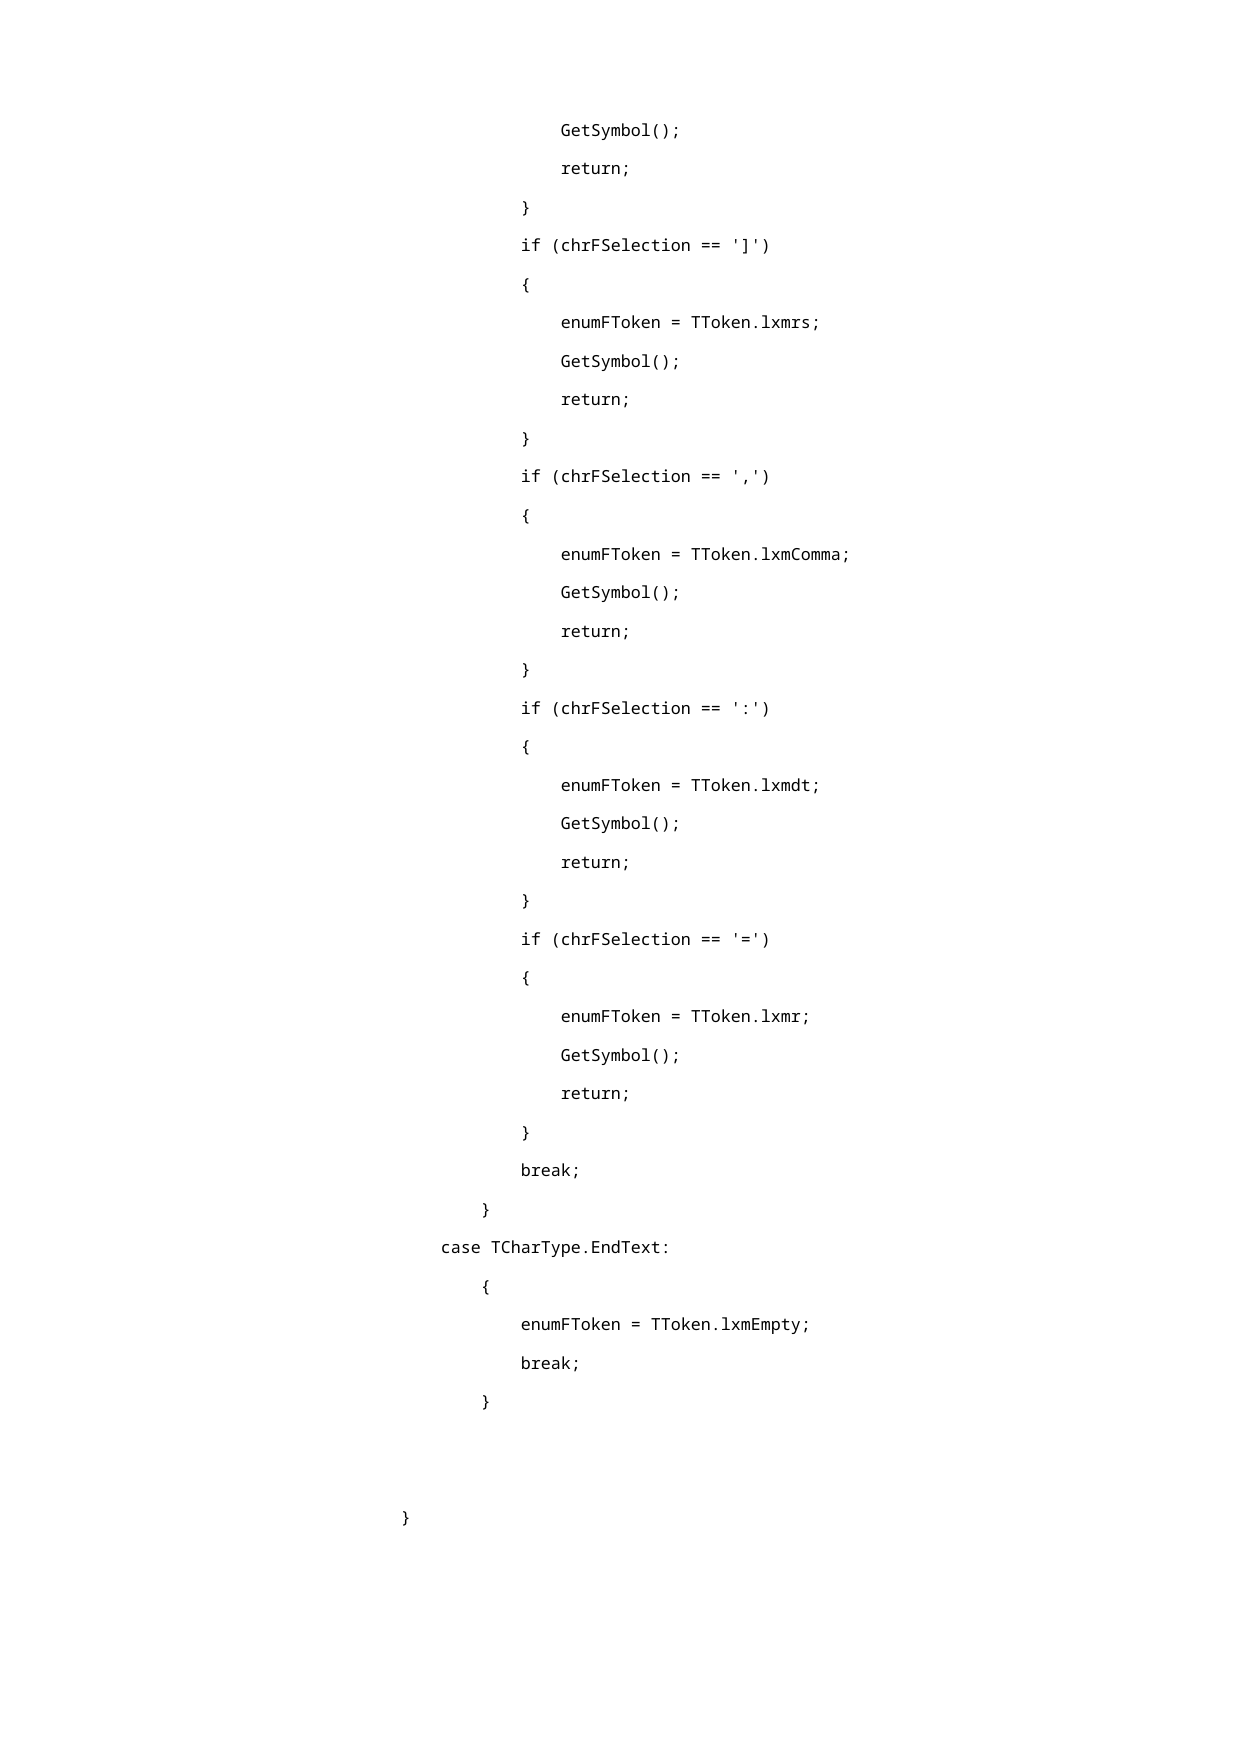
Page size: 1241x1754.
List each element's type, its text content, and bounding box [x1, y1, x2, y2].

text enumFToken = TToken.lxmComma; [207, 542, 1152, 565]
text } [207, 1120, 1152, 1143]
text } [207, 1390, 1152, 1413]
text enumFToken = TToken.lxmrs; [207, 311, 1152, 333]
text { [207, 966, 1152, 989]
text { [207, 735, 1152, 757]
text { [207, 1274, 1152, 1297]
text if (chrFSelection == ']') [207, 234, 1152, 256]
text break; [207, 1351, 1152, 1374]
text } [207, 426, 1152, 449]
text GetSymbol(); [207, 118, 1152, 141]
text } [207, 195, 1152, 218]
text return; [207, 850, 1152, 873]
text return; [207, 1082, 1152, 1104]
text } [207, 889, 1152, 912]
text GetSymbol(); [207, 812, 1152, 834]
text return; [207, 388, 1152, 411]
text case TCharType.EndText: [207, 1236, 1152, 1258]
text } [207, 1506, 1152, 1528]
text break; [207, 1159, 1152, 1181]
text if (chrFSelection == '=') [207, 927, 1152, 950]
text enumFToken = TToken.lxmEmpty; [207, 1313, 1152, 1336]
text return; [207, 619, 1152, 642]
text if (chrFSelection == ':') [207, 696, 1152, 719]
text } [207, 1197, 1152, 1220]
text GetSymbol(); [207, 581, 1152, 603]
text enumFToken = TToken.lxmdt; [207, 773, 1152, 796]
text GetSymbol(); [207, 1043, 1152, 1066]
text { [207, 272, 1152, 295]
text { [207, 503, 1152, 526]
text return; [207, 157, 1152, 179]
text enumFToken = TToken.lxmr; [207, 1004, 1152, 1027]
text } [207, 658, 1152, 680]
text if (chrFSelection == ',') [207, 465, 1152, 488]
text GetSymbol(); [207, 349, 1152, 372]
